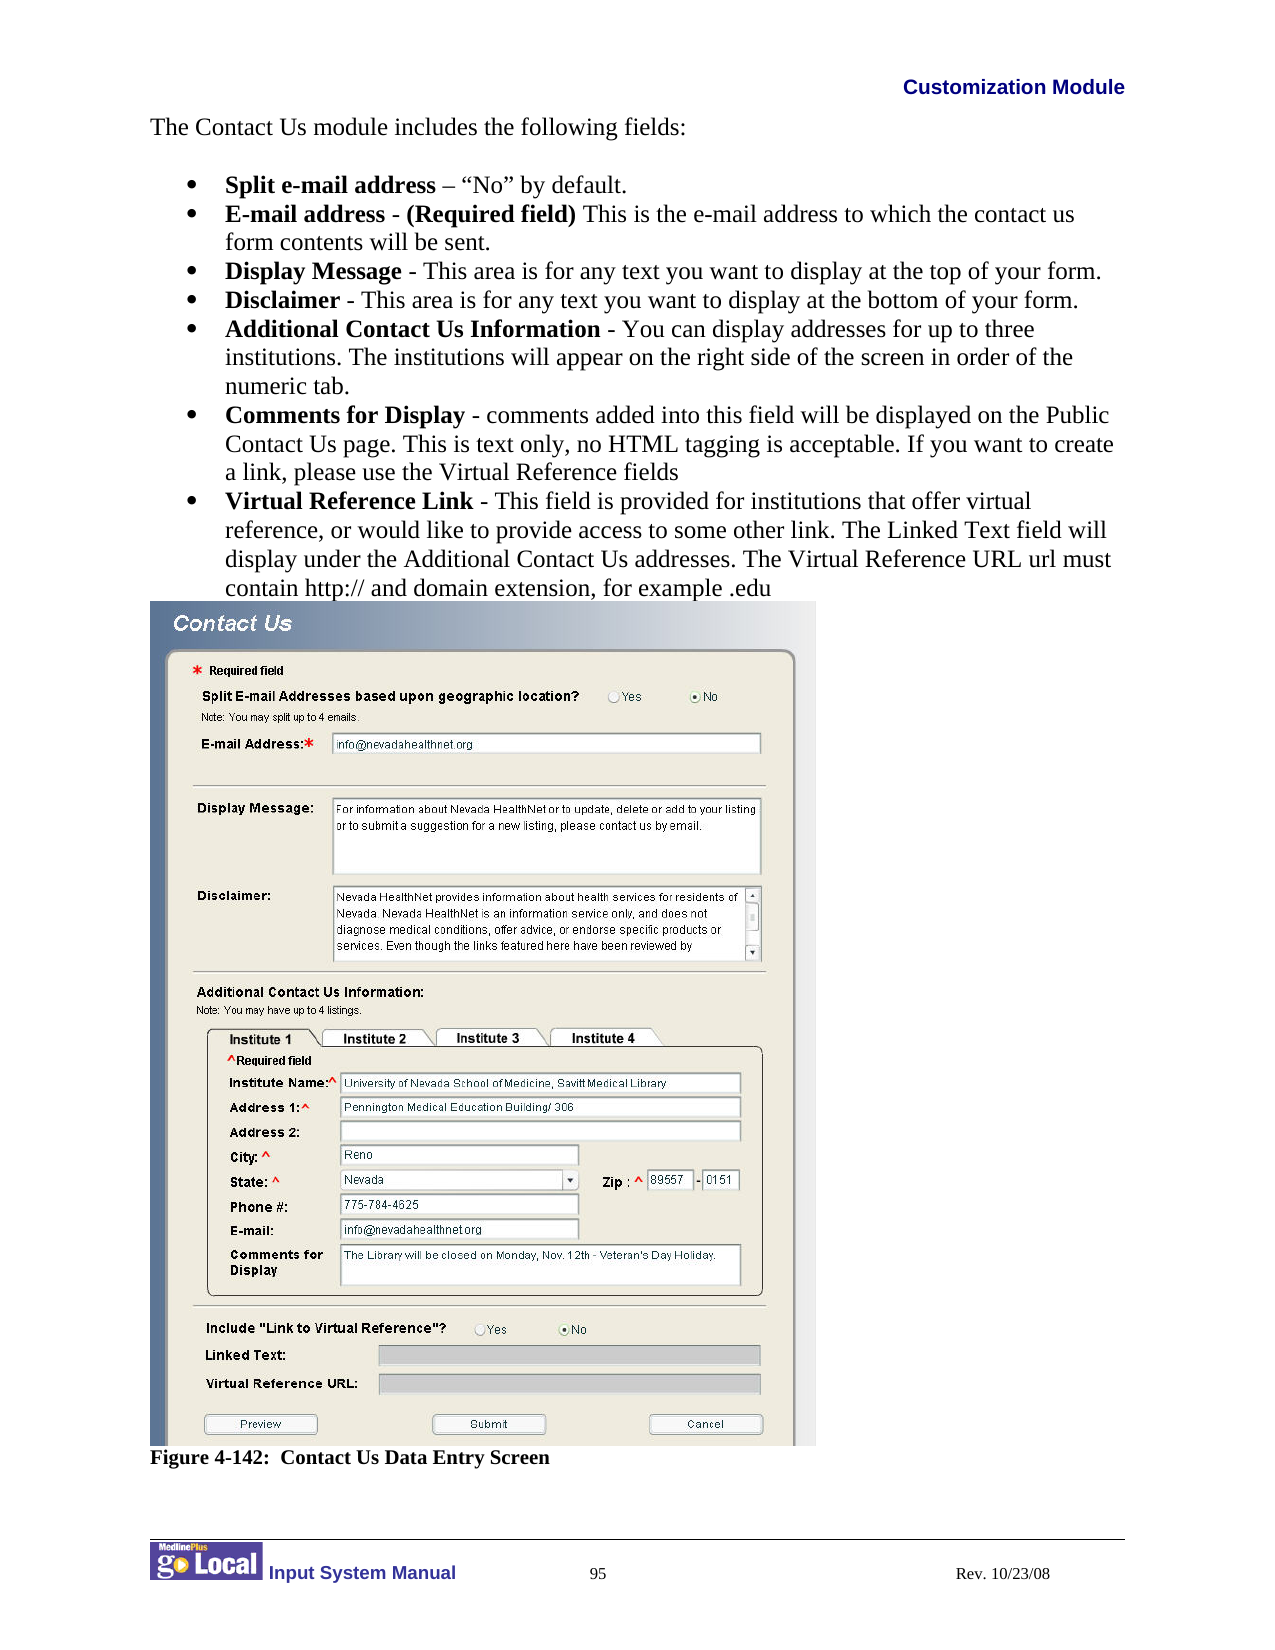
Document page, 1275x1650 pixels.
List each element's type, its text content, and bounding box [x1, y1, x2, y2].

list Comments for Display - comments added into this field will be displayed on the Public Contact Us page. This is text only, no HTML tagging is acceptable. If you want to create a link, please use the Virtual Reference fields [187, 400, 1125, 486]
picture [150, 601, 816, 1446]
list Split e-mail address – “No” by default. [187, 170, 1125, 199]
list E-mail address - (Required field) This is the e-mail address to which the contact us form contents will be sent. [187, 199, 1125, 256]
text The Contact Us module includes the following fields: [150, 112, 1125, 141]
list Display Message - This area is for any text you want to display at the top of your form. [187, 256, 1125, 285]
list Additional Contact Us Information - You can display addresses for up to three institutions. The institutions will appear on the right side of the screen in order of the numeric tab. [187, 314, 1125, 400]
list Virtual Reference Link - This field is provided for institutions that offer virtual reference, or would like to provide access to some other link. The Linked Text field will display under the Additional Contact Us addresses. The Virtual Reference URL url must contain http:// and domain extension, for example .edu [187, 486, 1125, 601]
list Disclaimer - This area is for any text you want to display at the bottom of your form. [187, 285, 1125, 314]
picture [150, 1542, 263, 1580]
